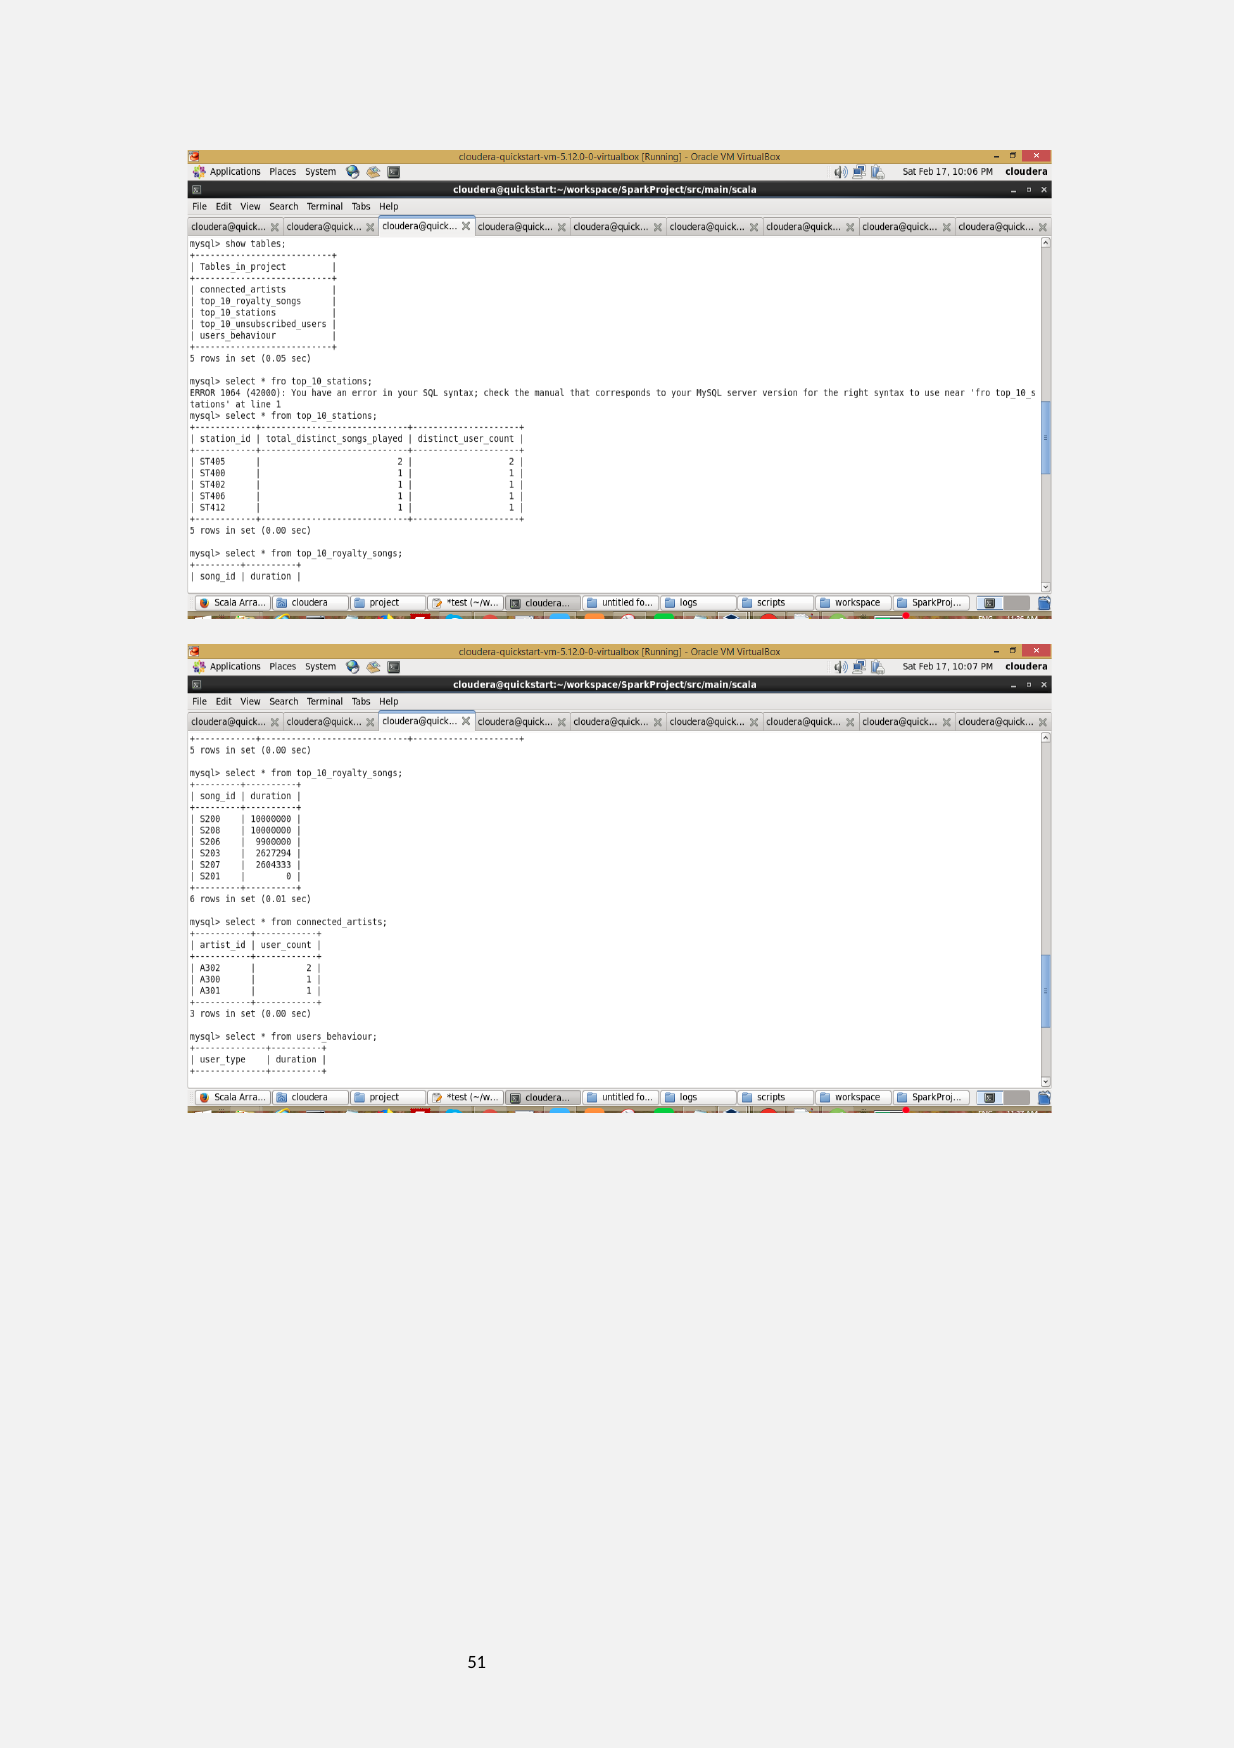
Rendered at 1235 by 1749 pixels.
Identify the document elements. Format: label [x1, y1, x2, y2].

picture [187, 150, 1052, 619]
picture [187, 644, 1052, 1113]
